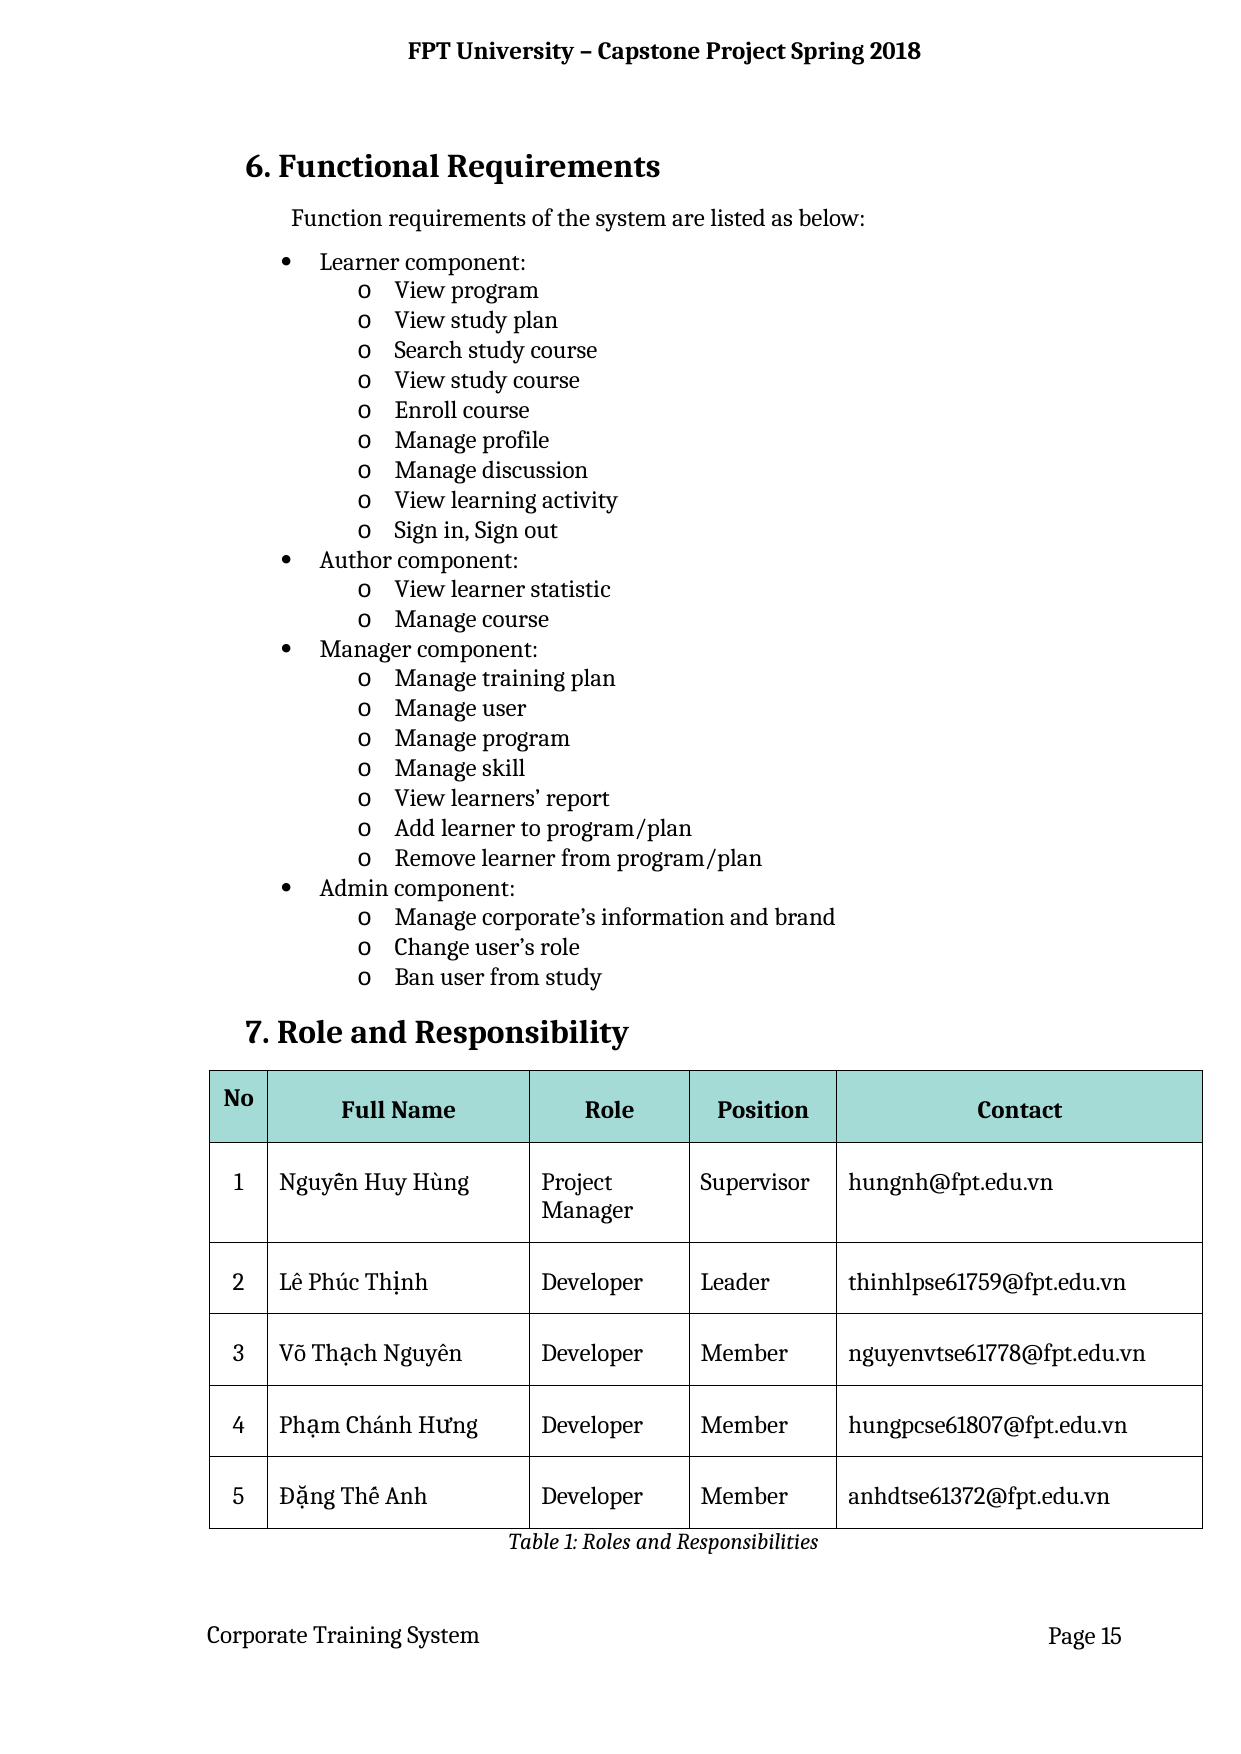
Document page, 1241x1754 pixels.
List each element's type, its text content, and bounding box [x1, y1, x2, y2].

list Enroll course [357, 396, 1122, 426]
table_cell hungnh@fpt.edu.vn [837, 1143, 1202, 1242]
table_header Full Name [268, 1071, 529, 1142]
table_cell Đặng Thế Anh [268, 1457, 529, 1528]
table_cell 3 [210, 1314, 267, 1385]
list Admin component: [282, 874, 1122, 903]
list Manage corporate’s information and brand [357, 903, 1122, 933]
table_cell Lê Phúc Thịnh [268, 1243, 529, 1313]
table_cell Leader [690, 1243, 836, 1313]
table_cell thinhlpse61759@fpt.edu.vn [837, 1243, 1202, 1313]
table_cell anhdtse61372@fpt.edu.vn [837, 1457, 1202, 1528]
list Manage discussion [357, 456, 1122, 486]
list Manage training plan [357, 664, 1122, 694]
table_cell Member [690, 1314, 836, 1385]
table_cell Developer [530, 1386, 689, 1456]
list Author component: [282, 546, 1122, 575]
table_cell 2 [210, 1243, 267, 1313]
list Search study course [357, 336, 1122, 366]
table_header Contact [837, 1071, 1202, 1142]
list Manager component: [282, 635, 1122, 664]
list Remove learner from program/plan [357, 844, 1122, 874]
table_cell Developer [530, 1457, 689, 1528]
subtitle 6. Functional Requirements [245, 148, 1124, 186]
table_cell Member [690, 1386, 836, 1456]
list Add learner to program/plan [357, 814, 1122, 844]
table_cell Supervisor [690, 1143, 836, 1242]
table_cell hungpcse61807@fpt.edu.vn [837, 1386, 1202, 1456]
list Change user’s role [357, 933, 1122, 963]
list Manage course [357, 605, 1122, 635]
table_cell 5 [210, 1457, 267, 1528]
list Manage profile [357, 426, 1122, 456]
list Manage user [357, 694, 1122, 724]
list Sign in, Sign out [357, 516, 1122, 546]
table_cell Phạm Chánh Hưng [268, 1386, 529, 1456]
table_cell Developer [530, 1314, 689, 1385]
list Manage program [357, 724, 1122, 754]
list View learner statistic [357, 575, 1122, 605]
list View learning activity [357, 486, 1122, 516]
list View study plan [357, 306, 1122, 336]
table_cell Võ Thạch Nguyên [268, 1314, 529, 1385]
table_header Position [690, 1071, 836, 1142]
list Manage skill [357, 754, 1122, 784]
table_cell nguyenvtse61778@fpt.edu.vn [837, 1314, 1202, 1385]
list Ban user from study [357, 963, 1122, 993]
table_cell Project Manager [530, 1143, 689, 1242]
table_cell 1 [210, 1143, 267, 1242]
table_header Role [530, 1071, 689, 1142]
text Function requirements of the system are listed as below: [216, 204, 1124, 233]
list View learners’ report [357, 784, 1122, 814]
table_header No [210, 1071, 267, 1142]
table_cell Member [690, 1457, 836, 1528]
table_cell Nguyễn Huy Hùng [268, 1143, 529, 1242]
table_cell Developer [530, 1243, 689, 1313]
table_cell 4 [210, 1386, 267, 1456]
list View program [357, 276, 1122, 306]
list View study course [357, 366, 1122, 396]
subtitle 7. Role and Responsibility [245, 1013, 1124, 1052]
list Learner component: [282, 248, 1122, 276]
